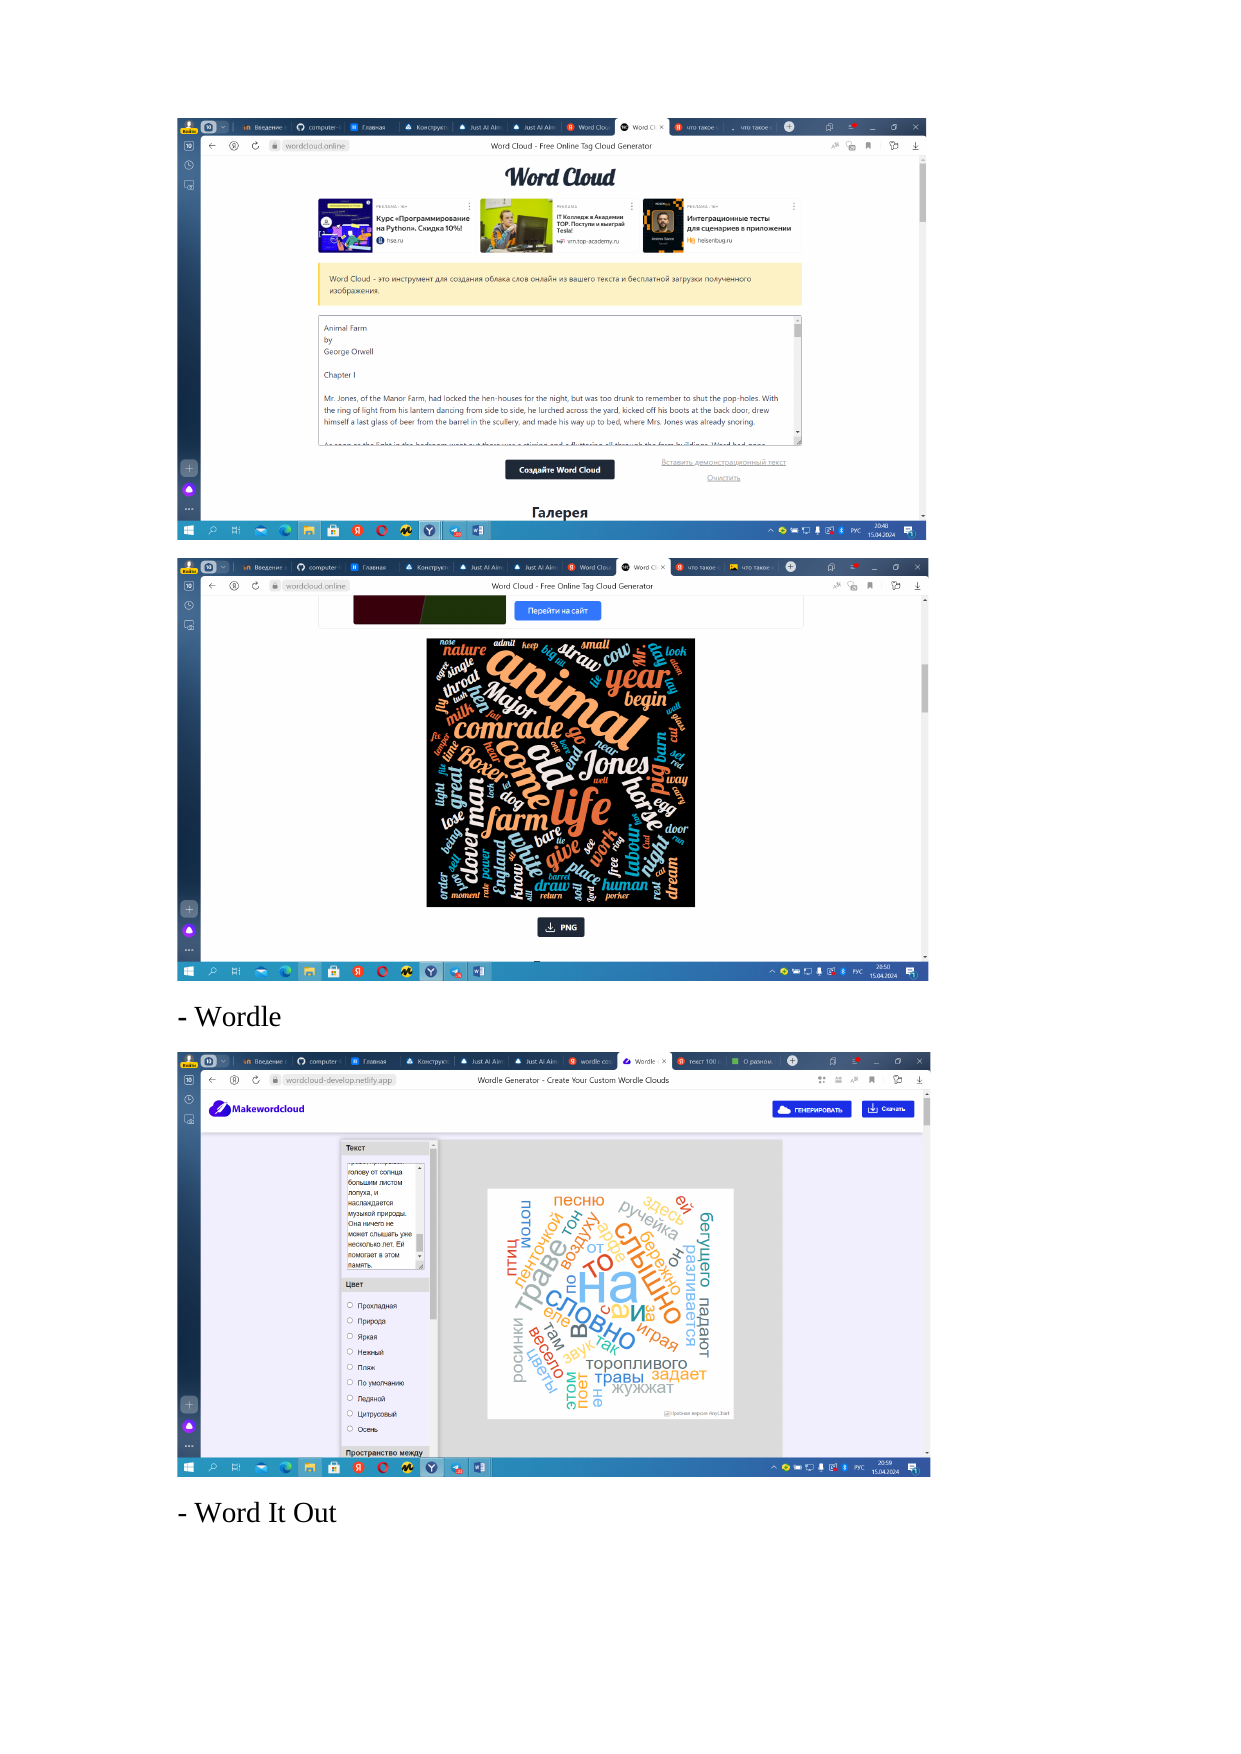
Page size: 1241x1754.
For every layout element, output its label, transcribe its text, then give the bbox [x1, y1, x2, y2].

picture [177, 1052, 931, 1477]
picture [177, 118, 927, 540]
text - Wordle [177, 999, 1152, 1033]
picture [177, 558, 929, 981]
text - Word It Out [177, 1495, 1152, 1528]
